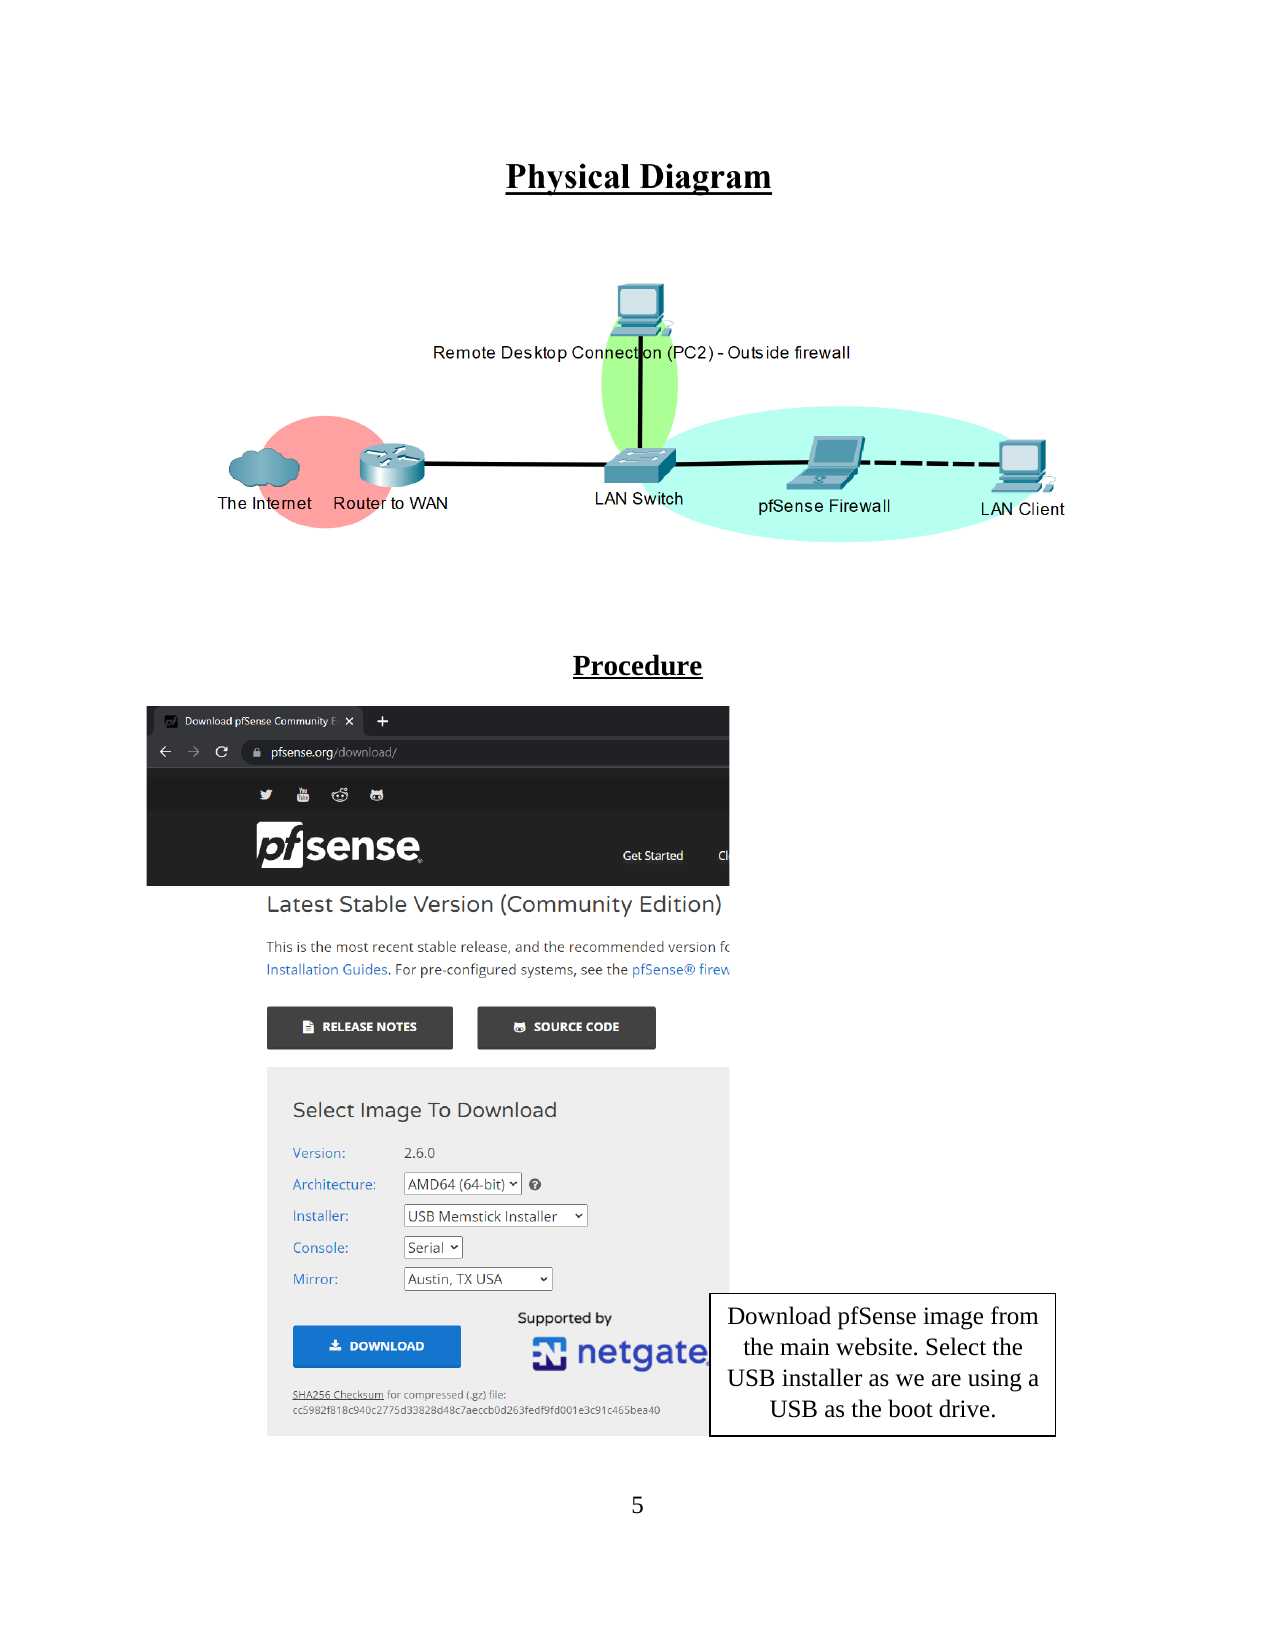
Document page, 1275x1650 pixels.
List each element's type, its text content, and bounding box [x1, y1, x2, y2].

picture [150, 226, 1125, 599]
picture [146, 706, 730, 1436]
text Procedure [150, 648, 1125, 681]
picture [475, 150, 800, 211]
